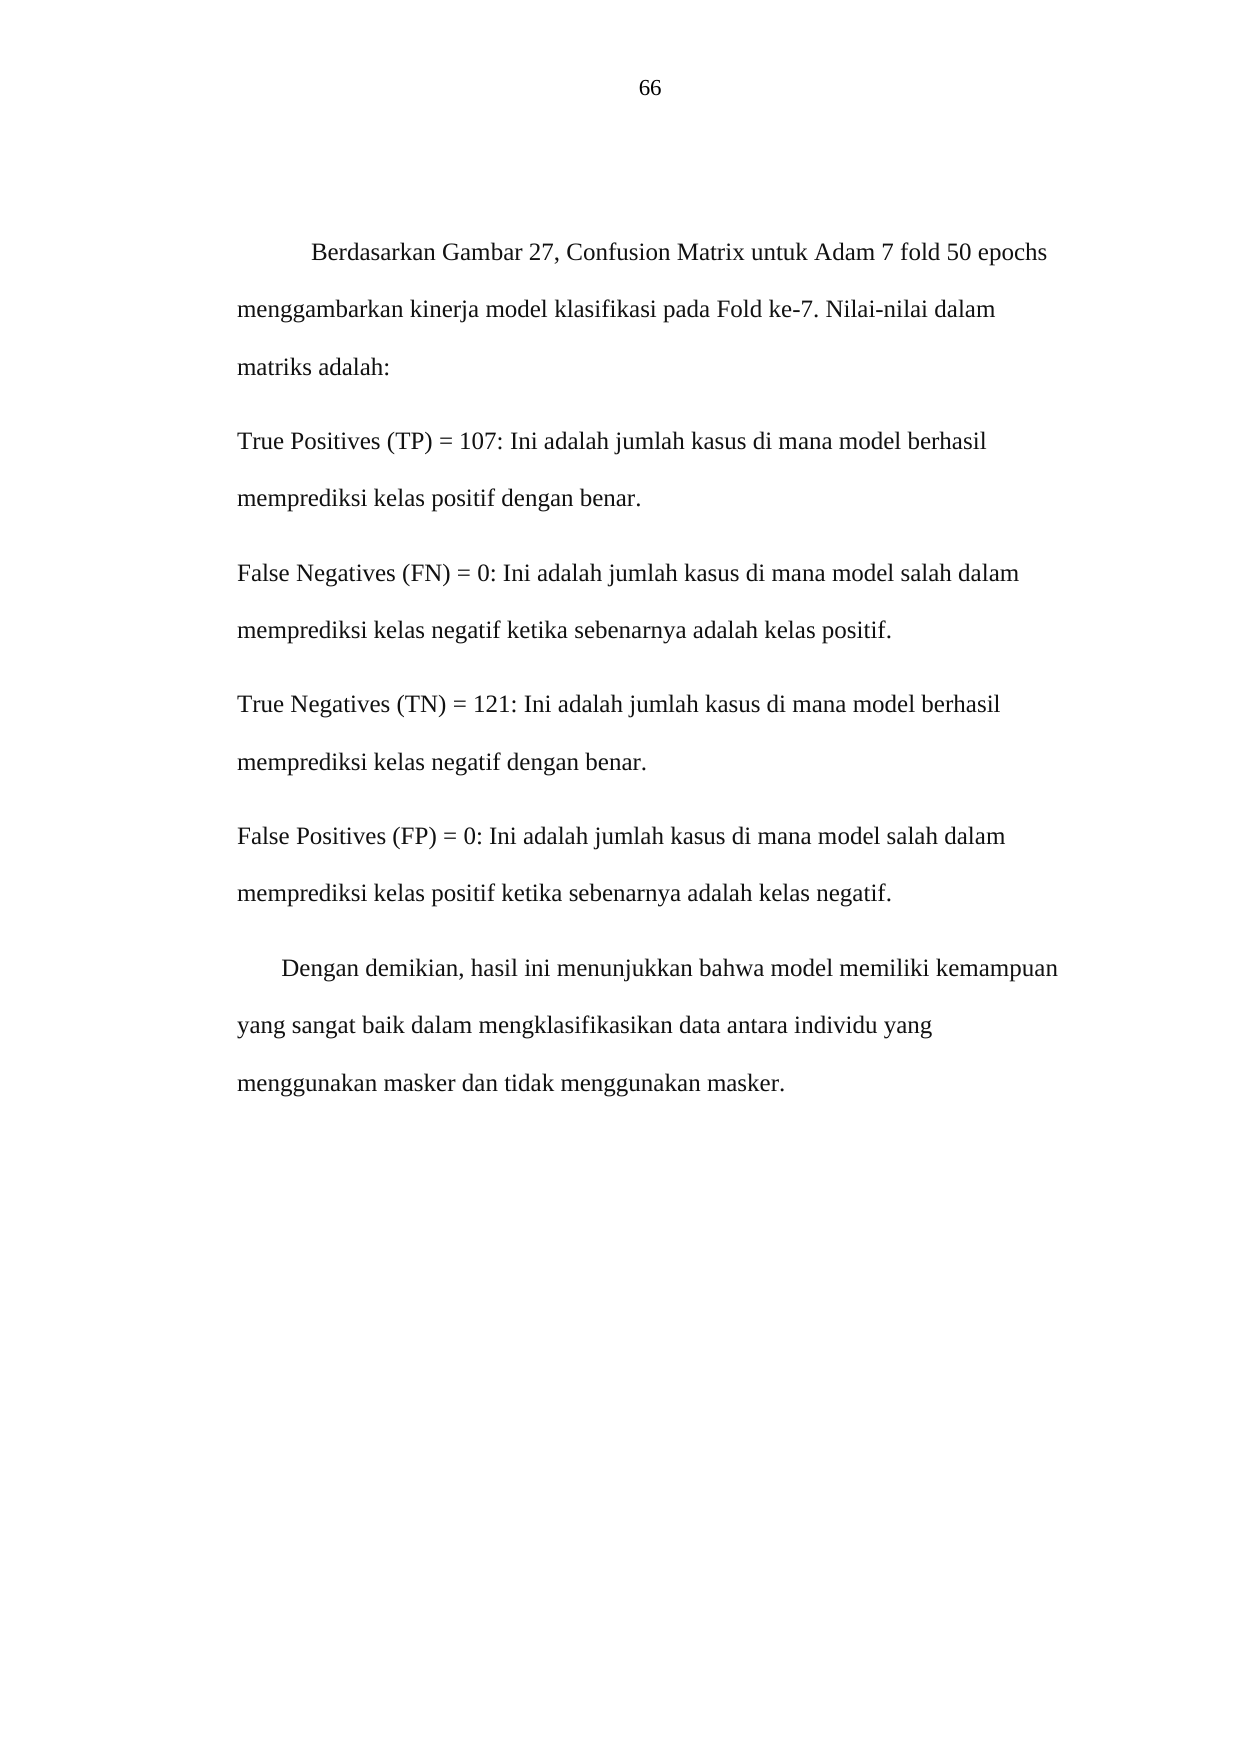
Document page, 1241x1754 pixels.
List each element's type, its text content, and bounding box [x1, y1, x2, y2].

text False Positives (FP) = 0: Ini adalah jumlah kasus di mana model salah dalam memprediksi kelas positif ketika sebenarnya adalah kelas negatif. [237, 821, 1063, 907]
text False Negatives (FN) = 0: Ini adalah jumlah kasus di mana model salah dalam memprediksi kelas negatif ketika sebenarnya adalah kelas positif. [237, 558, 1063, 644]
text True Positives (TP) = 107: Ini adalah jumlah kasus di mana model berhasil memprediksi kelas positif dengan benar. [237, 426, 1063, 512]
text Berdasarkan Gambar 27, Confusion Matrix untuk Adam 7 fold 50 epochs menggambarkan kinerja model klasifikasi pada Fold ke-7. Nilai-nilai dalam matriks adalah: [237, 237, 1063, 381]
text Dengan demikian, hasil ini menunjukkan bahwa model memiliki kemampuan yang sangat baik dalam mengklasifikasikan data antara individu yang menggunakan masker dan tidak menggunakan masker. [237, 953, 1063, 1096]
text True Negatives (TN) = 121: Ini adalah jumlah kasus di mana model berhasil memprediksi kelas negatif dengan benar. [237, 689, 1063, 776]
